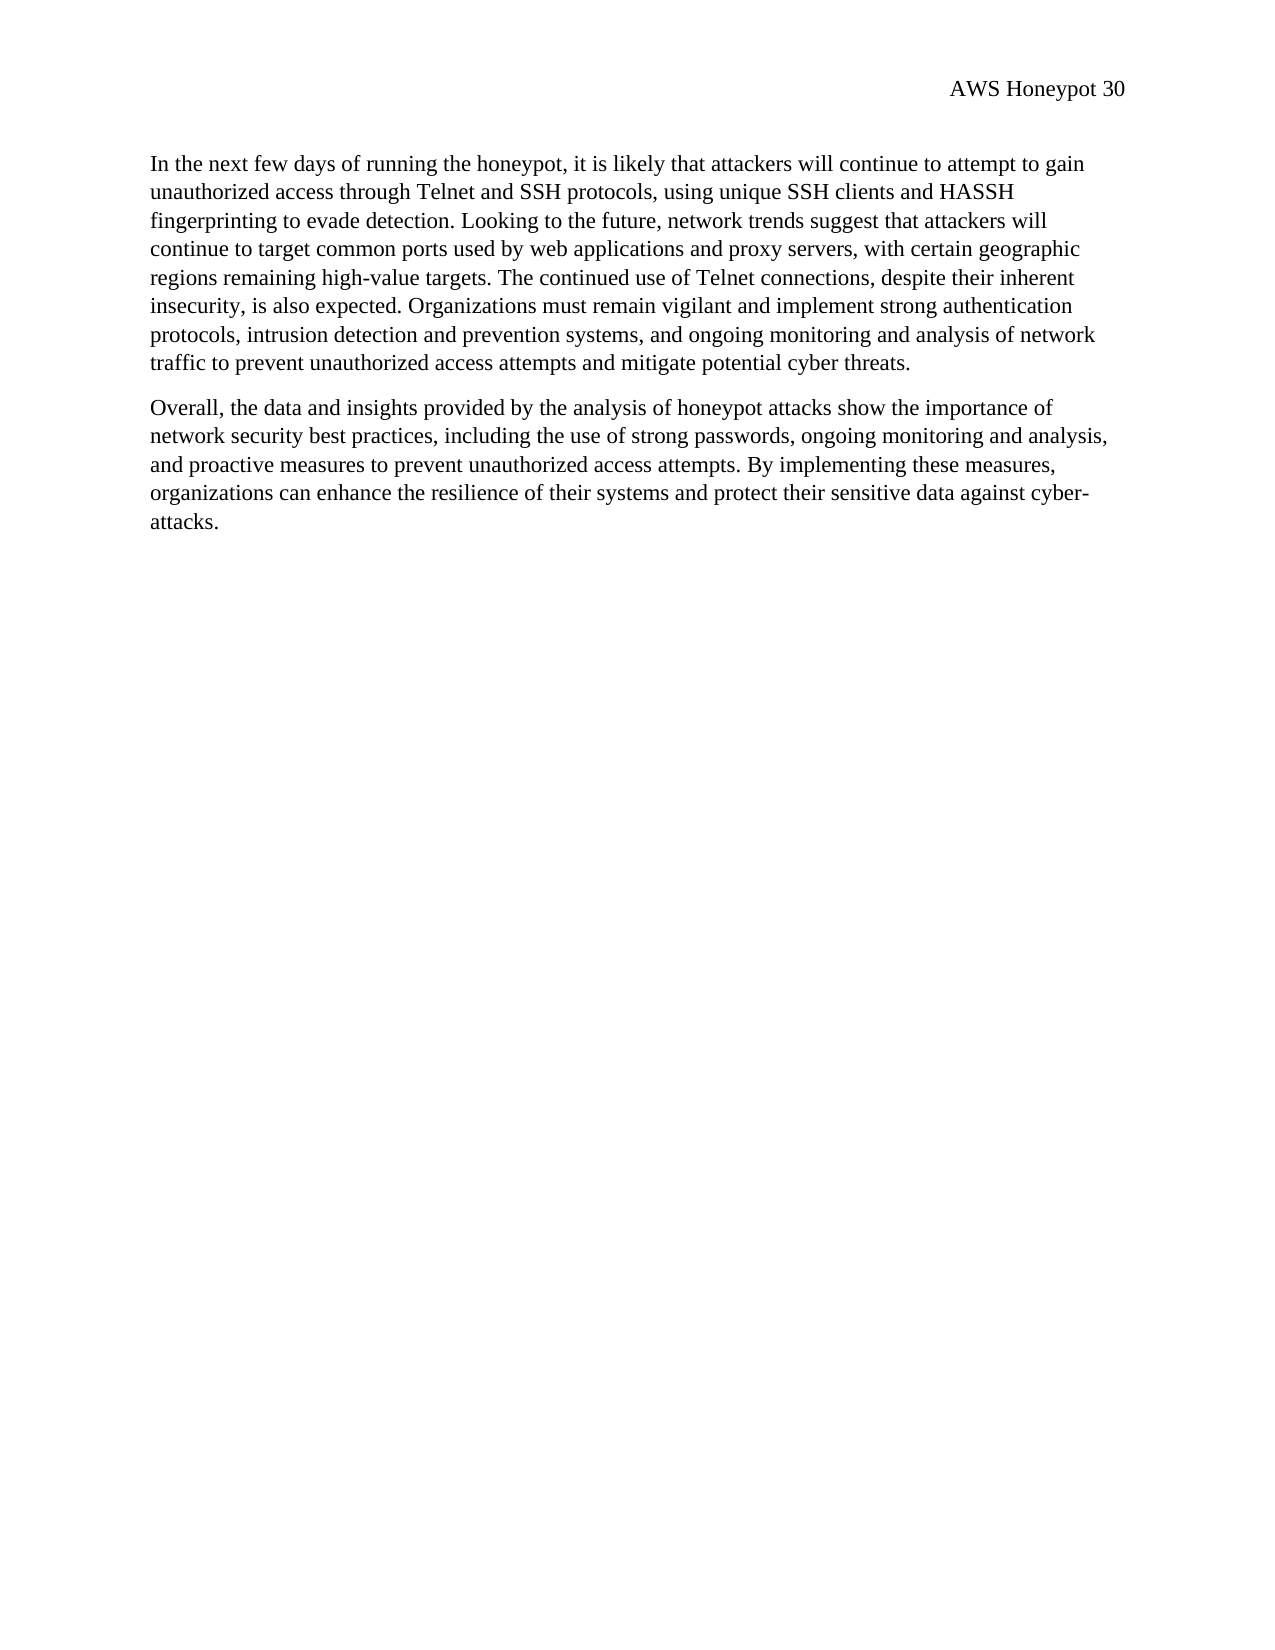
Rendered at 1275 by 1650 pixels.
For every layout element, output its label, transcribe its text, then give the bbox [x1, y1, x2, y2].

text Overall, the data and insights provided by the analysis of honeypot attacks show the importance of network security best practices, including the use of strong passwords, ongoing monitoring and analysis, and proactive measures to prevent unauthorized access attempts. By implementing these measures, organizations can enhance the resilience of their systems and protect their sensitive data against cyber-attacks. [150, 394, 1125, 534]
text In the next few days of running the honeypot, it is likely that attackers will continue to attempt to gain unauthorized access through Telnet and SSH protocols, using unique SSH clients and HASSH fingerprinting to evade detection. Looking to the future, network trends suggest that attackers will continue to target common ports used by web applications and proxy servers, with certain geographic regions remaining high-value targets. The continued use of Telnet connections, despite their inherent insecurity, is also expected. Organizations must remain vigilant and implement strong authentication protocols, intrusion detection and prevention systems, and ongoing monitoring and analysis of network traffic to prevent unauthorized access attempts and mitigate potential cyber threats. [150, 150, 1125, 375]
